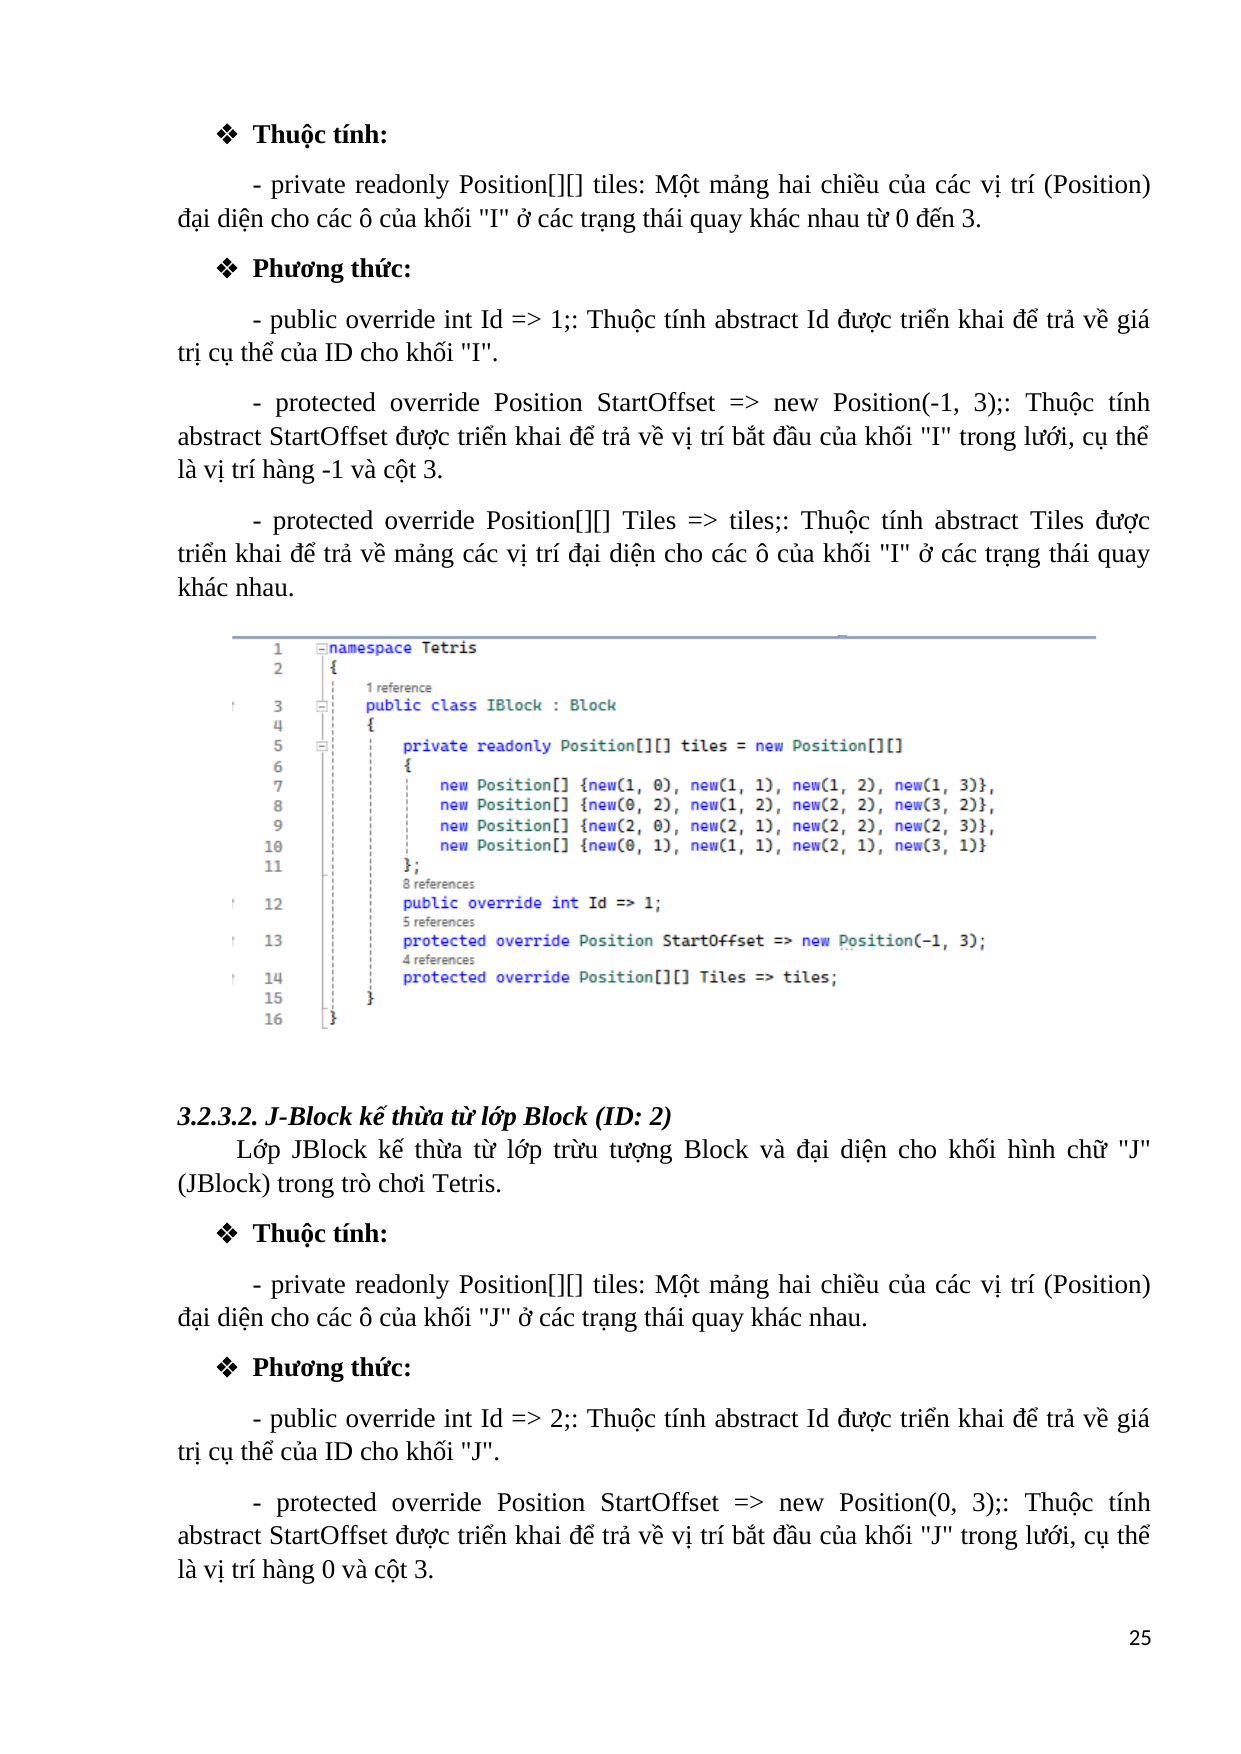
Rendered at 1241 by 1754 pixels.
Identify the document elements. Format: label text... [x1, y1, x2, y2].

subtitle 3.2.3.2. J-Block kế thừa từ lớp Block (ID: 2) [177, 1100, 1152, 1131]
text - public override int Id => 1;: Thuộc tính abstract Id được triển khai để trả về giá trị cụ thể của ID cho khối "I". [177, 303, 1152, 367]
text - protected override Position[][] Tiles => tiles;: Thuộc tính abstract Tiles được triển khai để trả về mảng các vị trí đại diện cho các ô của khối "I" ở các trạng thái quay khác nhau. [177, 504, 1152, 602]
list Phương thức: [215, 252, 1152, 283]
text - protected override Position StartOffset => new Position(0, 3);: Thuộc tính abstract StartOffset được triển khai để trả về vị trí bắt đầu của khối "J" trong lưới, cụ thể là vị trí hàng 0 và cột 3. [177, 1486, 1152, 1584]
text - private readonly Position[][] tiles: Một mảng hai chiều của các vị trí (Position) đại diện cho các ô của khối "J" ở các trạng thái quay khác nhau. [177, 1268, 1152, 1332]
list Thuộc tính: [215, 1217, 1152, 1248]
list Phương thức: [215, 1351, 1152, 1383]
list Thuộc tính: [215, 118, 1152, 149]
picture [232, 635, 1097, 1029]
text - protected override Position StartOffset => new Position(-1, 3);: Thuộc tính abstract StartOffset được triển khai để trả về vị trí bắt đầu của khối "I" trong lưới, cụ thể là vị trí hàng -1 và cột 3. [177, 386, 1152, 485]
text - public override int Id => 2;: Thuộc tính abstract Id được triển khai để trả về giá trị cụ thể của ID cho khối "J". [177, 1402, 1152, 1467]
text Lớp JBlock kế thừa từ lớp trừu tượng Block và đại diện cho khối hình chữ "J" (JBlock) trong trò chơi Tetris. [177, 1133, 1152, 1198]
text - private readonly Position[][] tiles: Một mảng hai chiều của các vị trí (Position) đại diện cho các ô của khối "I" ở các trạng thái quay khác nhau từ 0 đến 3. [177, 168, 1152, 233]
